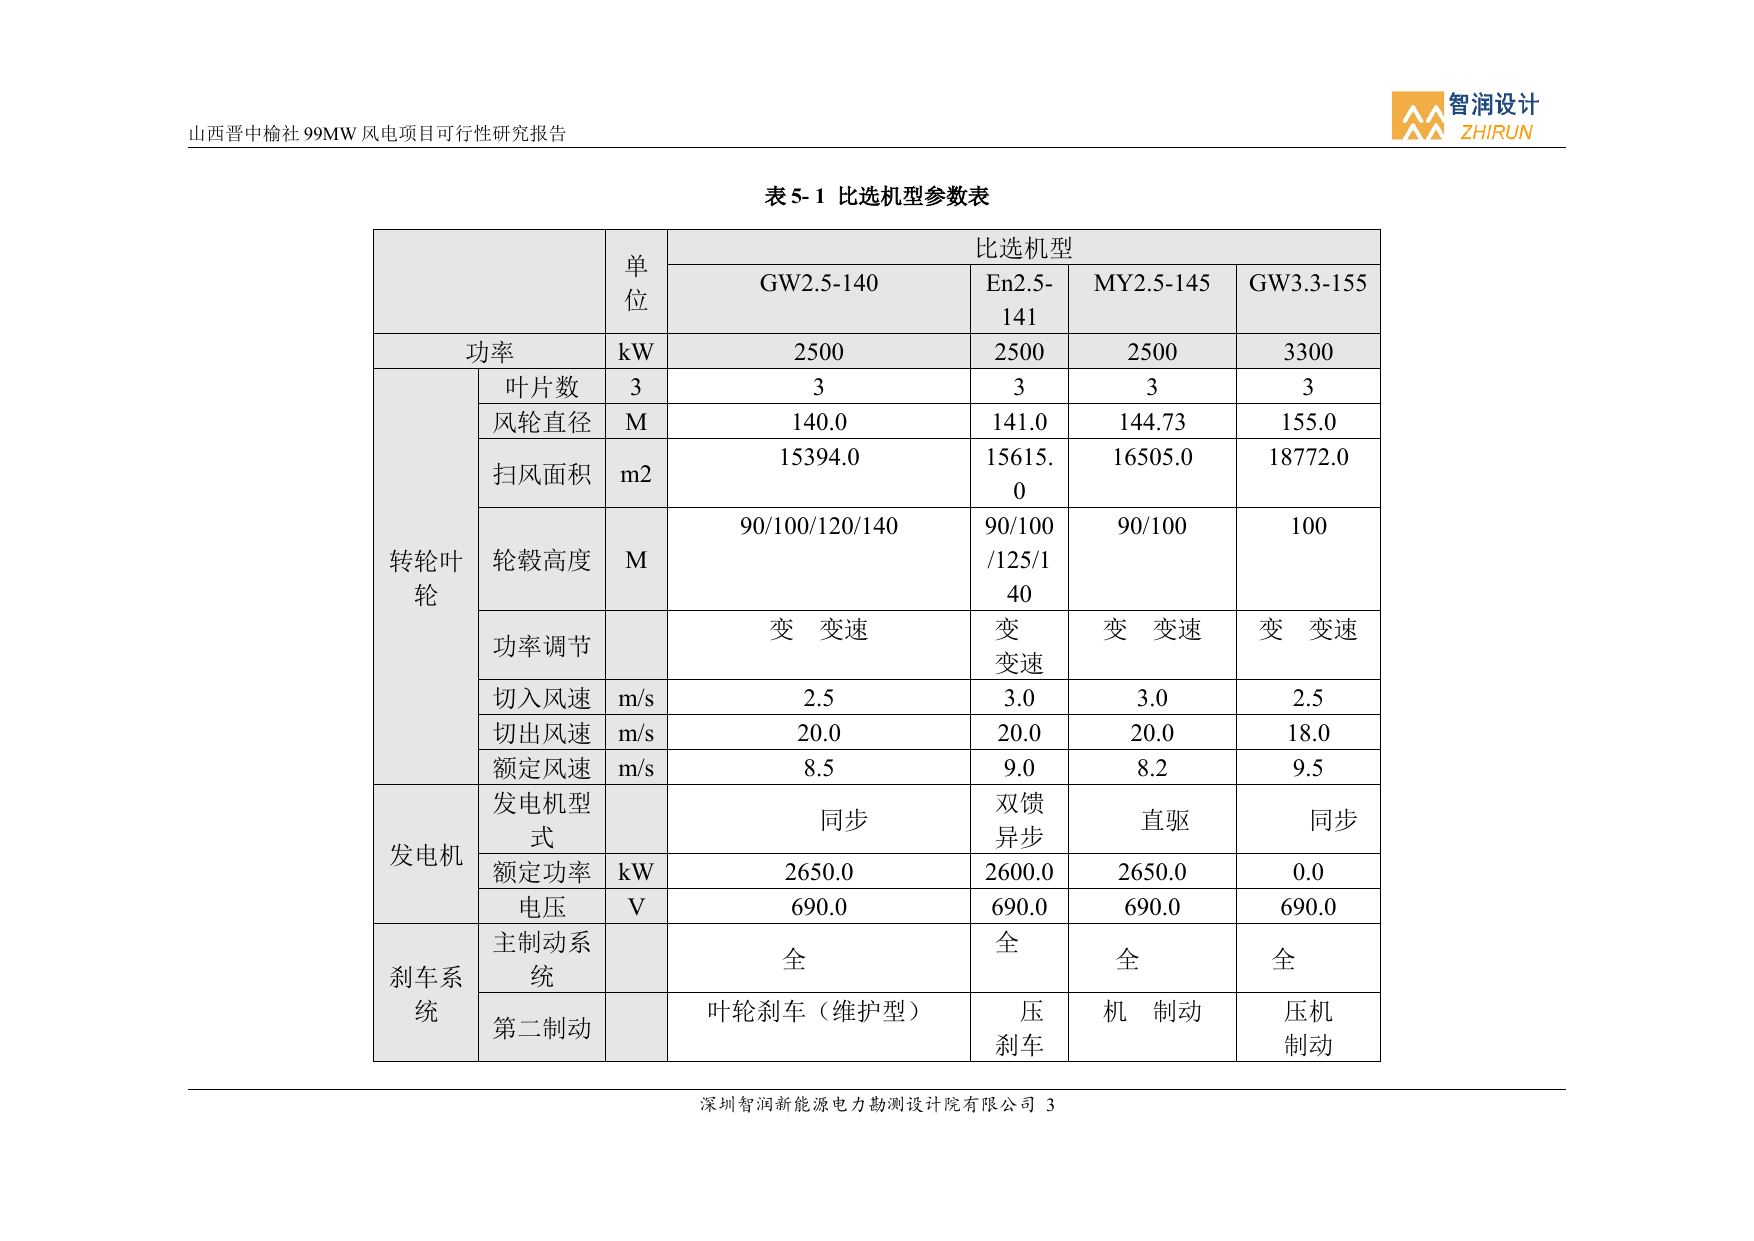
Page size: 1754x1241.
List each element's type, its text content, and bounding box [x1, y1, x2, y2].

table_cell 0.0 [1237, 854, 1380, 888]
table_cell m/s [606, 715, 667, 749]
table_cell 141.0 [971, 404, 1068, 438]
table_cell 9.0 [971, 750, 1068, 784]
table_cell 电压 [479, 889, 605, 923]
table_cell 变桨变速 [1237, 611, 1380, 679]
table_cell 690.0 [668, 889, 970, 923]
table_header [374, 230, 605, 333]
table_cell 液压刹车 [971, 993, 1068, 1061]
table_cell 3300 [1237, 334, 1380, 368]
table_cell 永磁同步 [1237, 785, 1380, 853]
table_cell 90/100 [1069, 508, 1236, 610]
table_cell 15394.0 [668, 439, 970, 507]
table_cell 变桨变速 [971, 611, 1068, 679]
table_cell 8.2 [1069, 750, 1236, 784]
table_cell 18772.0 [1237, 439, 1380, 507]
table_cell 叶片数 [479, 369, 605, 403]
table_header 单位 [606, 230, 667, 333]
table_cell 功率调节 [479, 611, 605, 679]
table_cell 18.0 [1237, 715, 1380, 749]
table_cell En2.5-141 [971, 265, 1068, 333]
table_cell 切出风速 [479, 715, 605, 749]
table_cell 2.5 [668, 680, 970, 714]
table_cell 2600.0 [971, 854, 1068, 888]
text 表5- 1 比选机型参数表 [187, 178, 1566, 212]
table_cell 3.0 [1069, 680, 1236, 714]
table_cell 15615.0 [971, 439, 1068, 507]
table_cell 2650.0 [668, 854, 970, 888]
table_cell 永磁同步 [668, 785, 970, 853]
table_cell 20.0 [971, 715, 1068, 749]
table_cell 100 [1237, 508, 1380, 610]
table_cell 3 [1237, 369, 1380, 403]
table_cell 双馈异步 [971, 785, 1068, 853]
table_cell 2650.0 [1069, 854, 1236, 888]
table_cell m2 [606, 439, 667, 507]
table_cell 16505.0 [1069, 439, 1236, 507]
table_cell 轮毂高度 [479, 508, 605, 610]
table_cell 155.0 [1237, 404, 1380, 438]
table_cell 90/100/125/140 [971, 508, 1068, 610]
table_cell 3 [1069, 369, 1236, 403]
table_cell 变桨变速 [1069, 611, 1236, 679]
table_cell 全顺桨 [1069, 924, 1236, 992]
table_cell 全顺桨 [668, 924, 970, 992]
table_cell 3.0 [971, 680, 1068, 714]
picture [1391, 88, 1539, 141]
table_cell 20.0 [668, 715, 970, 749]
table_cell 690.0 [1069, 889, 1236, 923]
table_cell 发电机型式 [479, 785, 605, 853]
table_cell 690.0 [971, 889, 1068, 923]
table_cell 变桨变速 [668, 611, 970, 679]
table_cell 半直驱 [1069, 785, 1236, 853]
table_cell 功率 [374, 334, 605, 368]
table_header 比选机型 [668, 230, 1380, 264]
table_cell 叶轮刹车（维护型） [668, 993, 970, 1061]
table_cell 发电机 [374, 785, 478, 923]
table_cell [606, 924, 667, 992]
table_cell 3 [971, 369, 1068, 403]
table_cell 3 [668, 369, 970, 403]
table_cell 第二制动 [479, 993, 605, 1061]
table_cell 机械制动 [1069, 993, 1236, 1061]
table_cell [606, 611, 667, 679]
table_cell 2500 [1069, 334, 1236, 368]
table_cell [606, 785, 667, 853]
table_cell m/s [606, 680, 667, 714]
table_cell M [606, 508, 667, 610]
table_cell GW2.5-140 [668, 265, 970, 333]
table_cell 切入风速 [479, 680, 605, 714]
table_cell 额定风速 [479, 750, 605, 784]
table_cell 全顺桨 [971, 924, 1068, 992]
table_cell 690.0 [1237, 889, 1380, 923]
table_cell 风轮直径 [479, 404, 605, 438]
table_cell 2.5 [1237, 680, 1380, 714]
table_cell 2500 [971, 334, 1068, 368]
table_cell m/s [606, 750, 667, 784]
table_cell 20.0 [1069, 715, 1236, 749]
table_cell 扫风面积 [479, 439, 605, 507]
table_cell 主制动系统 [479, 924, 605, 992]
table_cell MY2.5-145 [1069, 265, 1236, 333]
table_cell 8.5 [668, 750, 970, 784]
table_cell 转轮叶轮 [374, 369, 478, 784]
table_cell [606, 993, 667, 1061]
table_cell 90/100/120/140 [668, 508, 970, 610]
table_cell 140.0 [668, 404, 970, 438]
table_cell 9.5 [1237, 750, 1380, 784]
table_cell V [606, 889, 667, 923]
table_cell 2500 [668, 334, 970, 368]
table_cell M [606, 404, 667, 438]
table_cell 3 [606, 369, 667, 403]
table_cell kW [606, 854, 667, 888]
table_cell GW3.3-155 [1237, 265, 1380, 333]
table_cell 额定功率 [479, 854, 605, 888]
table_cell 144.73 [1069, 404, 1236, 438]
table_cell 全顺桨 [1237, 924, 1380, 992]
table_cell kW [606, 334, 667, 368]
table_cell 刹车系统 [374, 924, 478, 1061]
table_cell 液压机械制动 [1237, 993, 1380, 1061]
